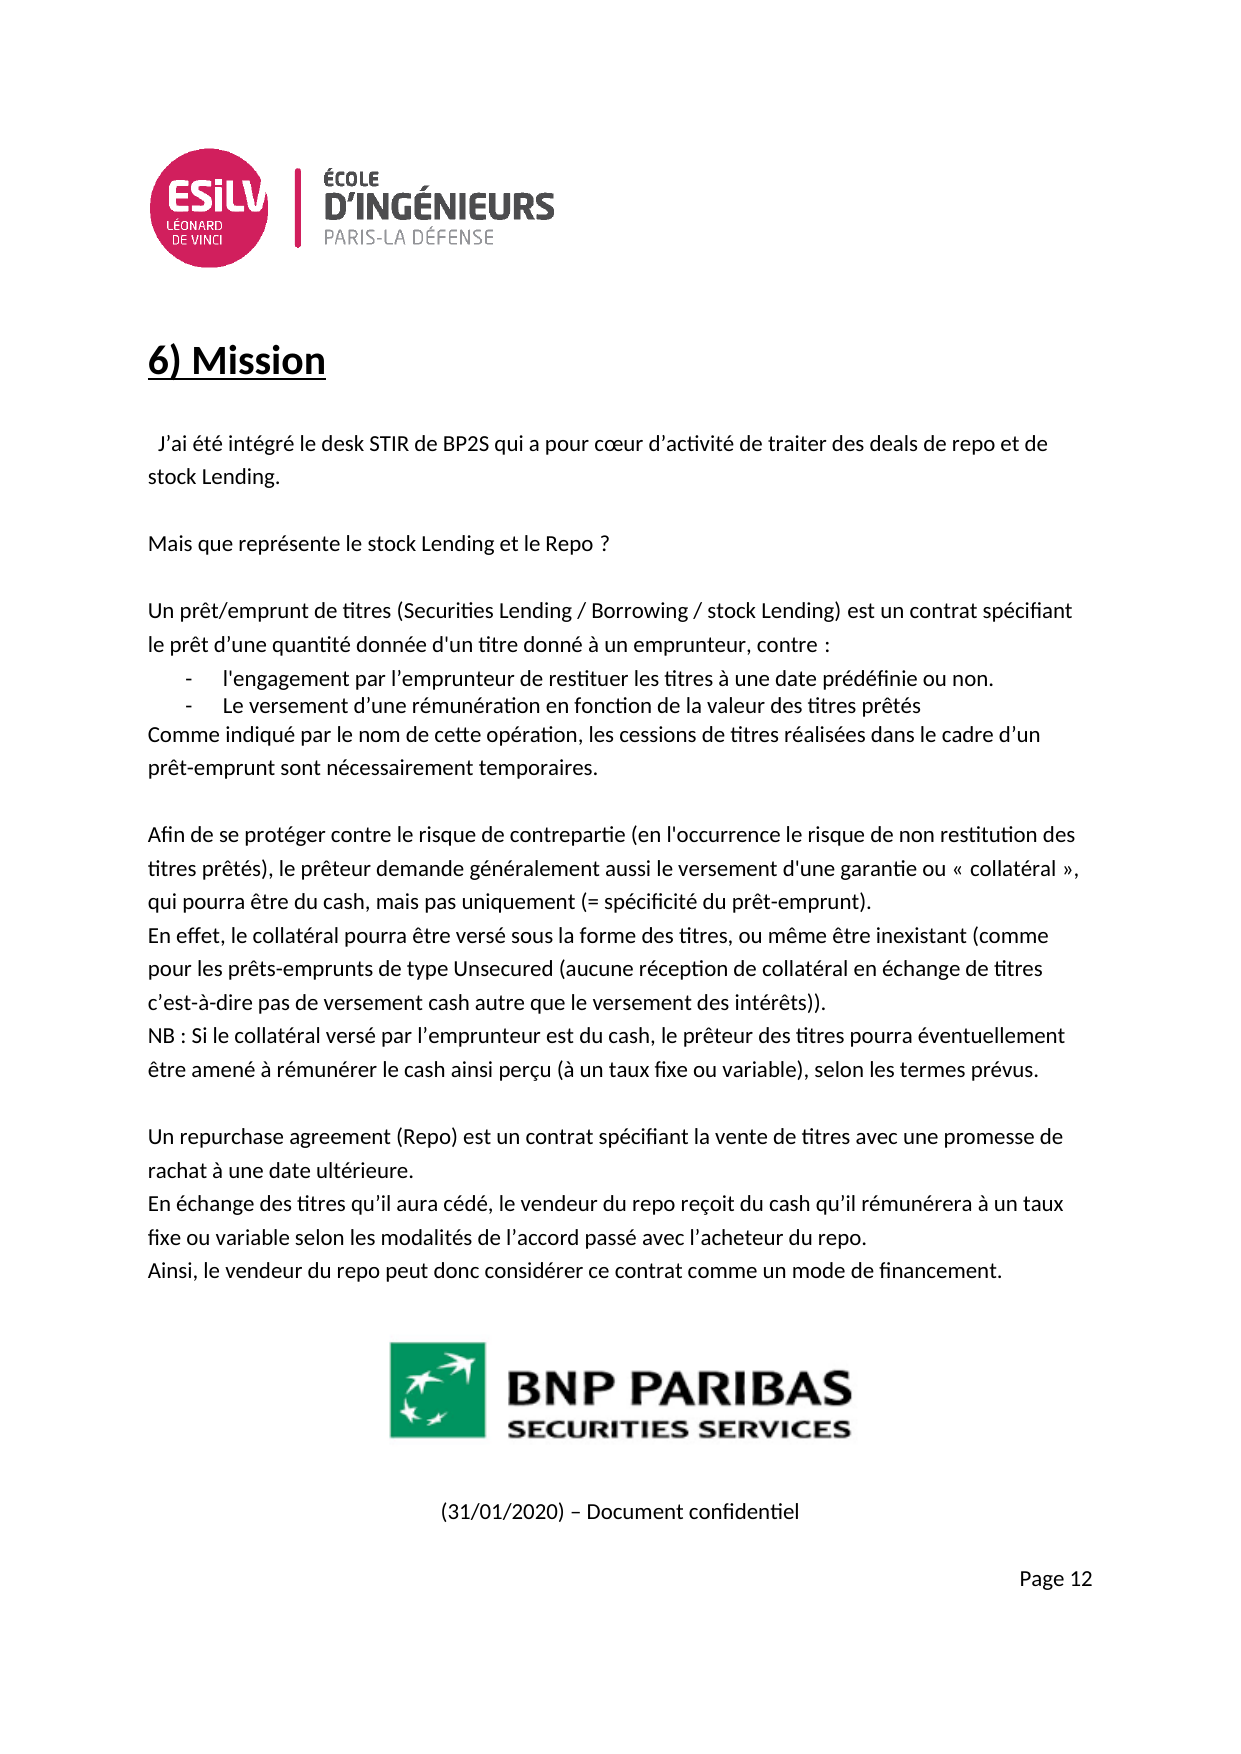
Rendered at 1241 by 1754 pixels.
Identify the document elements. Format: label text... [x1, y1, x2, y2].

text Un prêt/emprunt de titres (Securities Lending / Borrowing / stock Lending) est un contrat spécifiant le prêt d’une quantité donnée d'un titre donné à un emprunteur, contre : [148, 597, 1093, 658]
picture [316, 1290, 924, 1492]
text Afin de se protéger contre le risque de contrepartie (en l'occurrence le risque de non restitution des titres prêtés), le prêteur demande généralement aussi le versement d'une garantie ou « collatéral », qui pourra être du cash, mais pas uniquement (= spécificité du prêt-emprunt). [148, 820, 1093, 915]
text Comme indiqué par le nom de cette opération, les cessions de titres réalisées dans le cadre d’un prêt-emprunt sont nécessairement temporaires. [148, 720, 1093, 781]
text En échange des titres qu’il aura cédé, le vendeur du repo reçoit du cash qu’il rémunérera à un taux fixe ou variable selon les modalités de l’accord passé avec l’acheteur du repo. [148, 1189, 1093, 1251]
text NB : Si le collatéral versé par l’emprunteur est du cash, le prêteur des titres pourra éventuellement être amené à rémunérer le cash ainsi perçu (à un taux fixe ou variable), selon les termes prévus. [148, 1022, 1093, 1083]
picture [147, 147, 555, 268]
text Un repurchase agreement (Repo) est un contrat spécifiant la vente de titres avec une promesse de rachat à une date ultérieure. [148, 1122, 1093, 1184]
text Page 12 [148, 1564, 1093, 1592]
text Mais que représente le stock Lending et le Repo ? [148, 529, 1093, 557]
text 6) Mission [148, 334, 1093, 385]
text J’ai été intégré le desk STIR de BP2S qui a pour cœur d’activité de traiter des deals de repo et de stock Lending. [148, 429, 1093, 490]
text (31/01/2020) – Document confidentiel [148, 1497, 1093, 1525]
list Le versement d’une rémunération en fonction de la valeur des titres prêtés [185, 692, 1093, 720]
list l'engagement par l’emprunteur de restituer les titres à une date prédéfinie ou non. [185, 664, 1093, 692]
text Ainsi, le vendeur du repo peut donc considérer ce contrat comme un mode de financement. [148, 1256, 1093, 1284]
text En effet, le collatéral pourra être versé sous la forme des titres, ou même être inexistant (comme pour les prêts-emprunts de type Unsecured (aucune réception de collatéral en échange de titres c’est-à-dire pas de versement cash autre que le versement des intérêts)). [148, 921, 1093, 1016]
